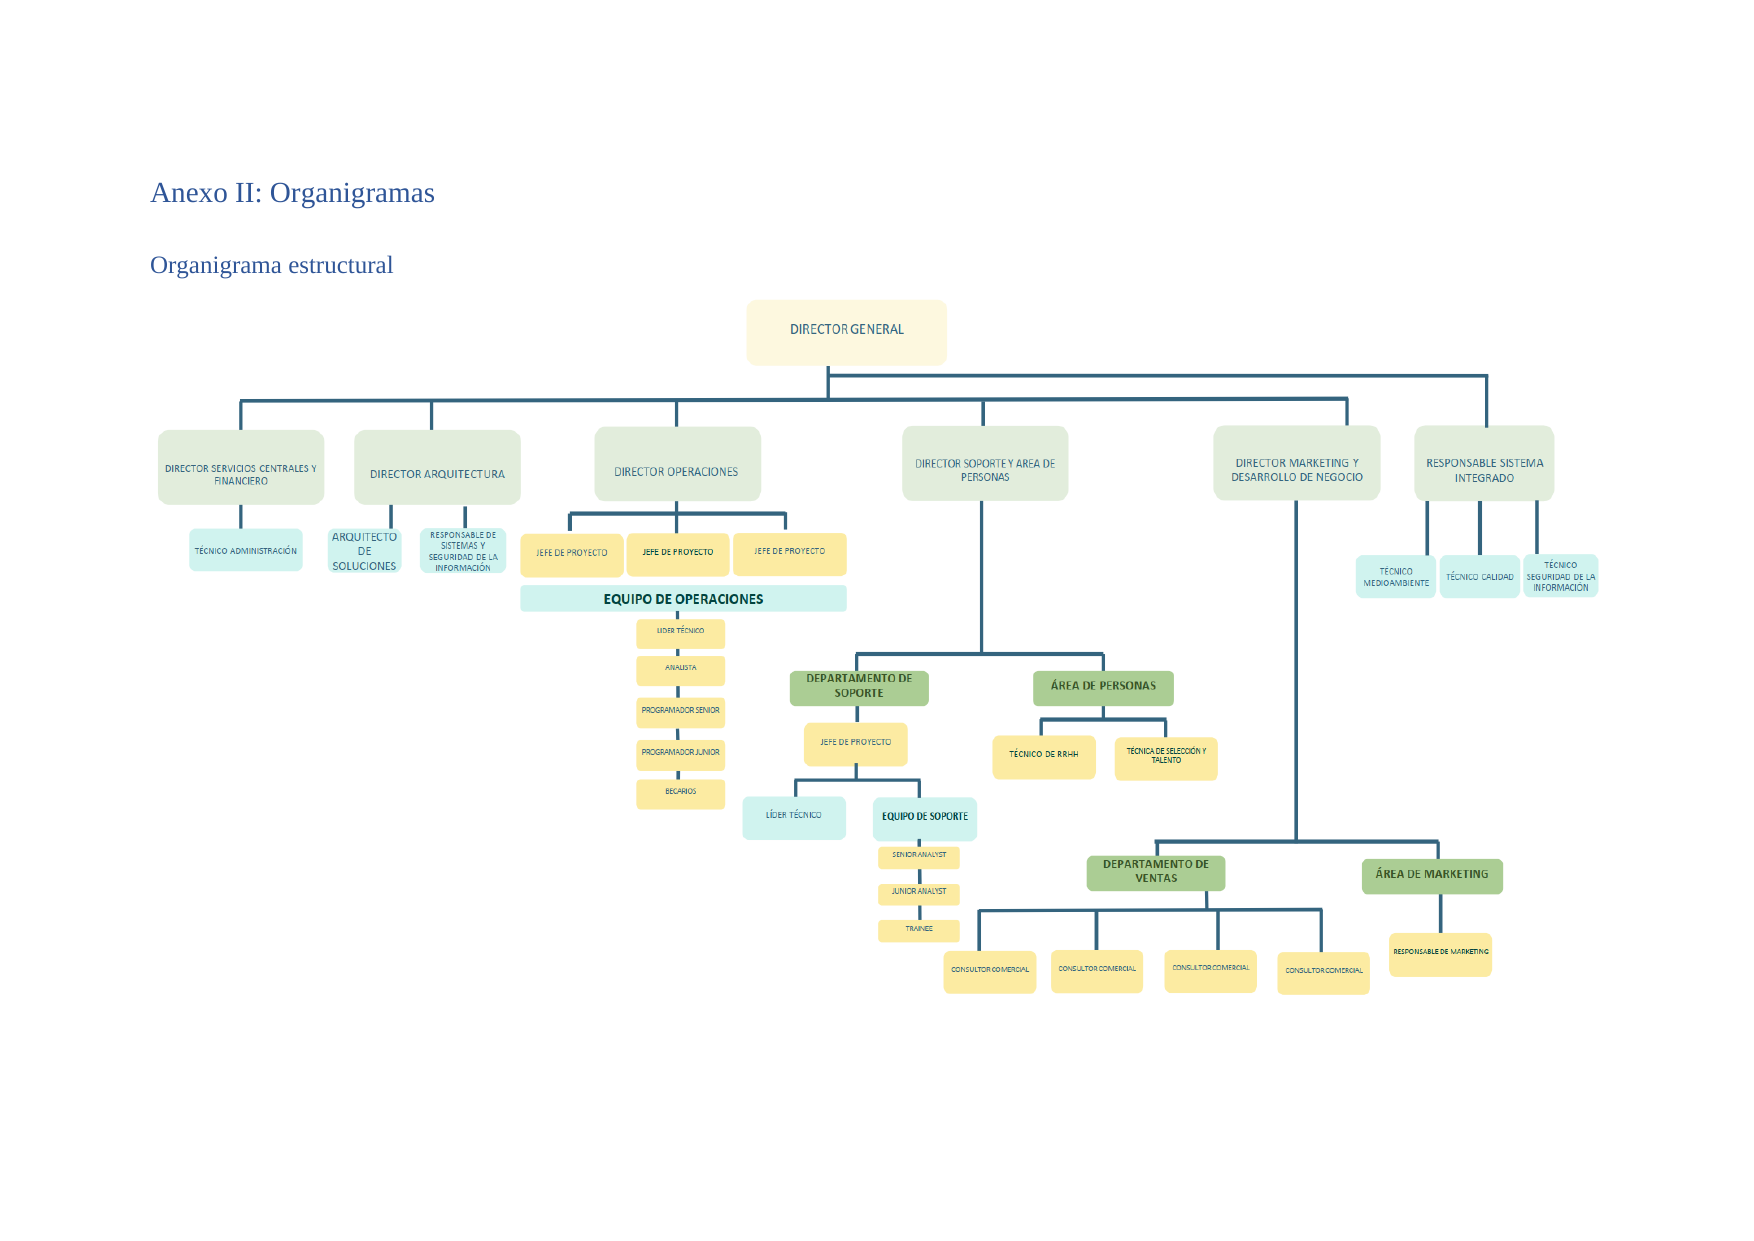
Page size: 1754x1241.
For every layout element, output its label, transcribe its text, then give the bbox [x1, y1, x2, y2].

subtitle Organigrama estructural [150, 250, 1604, 279]
subtitle Anexo II: Organigramas [150, 175, 1604, 208]
picture [150, 287, 1604, 1002]
